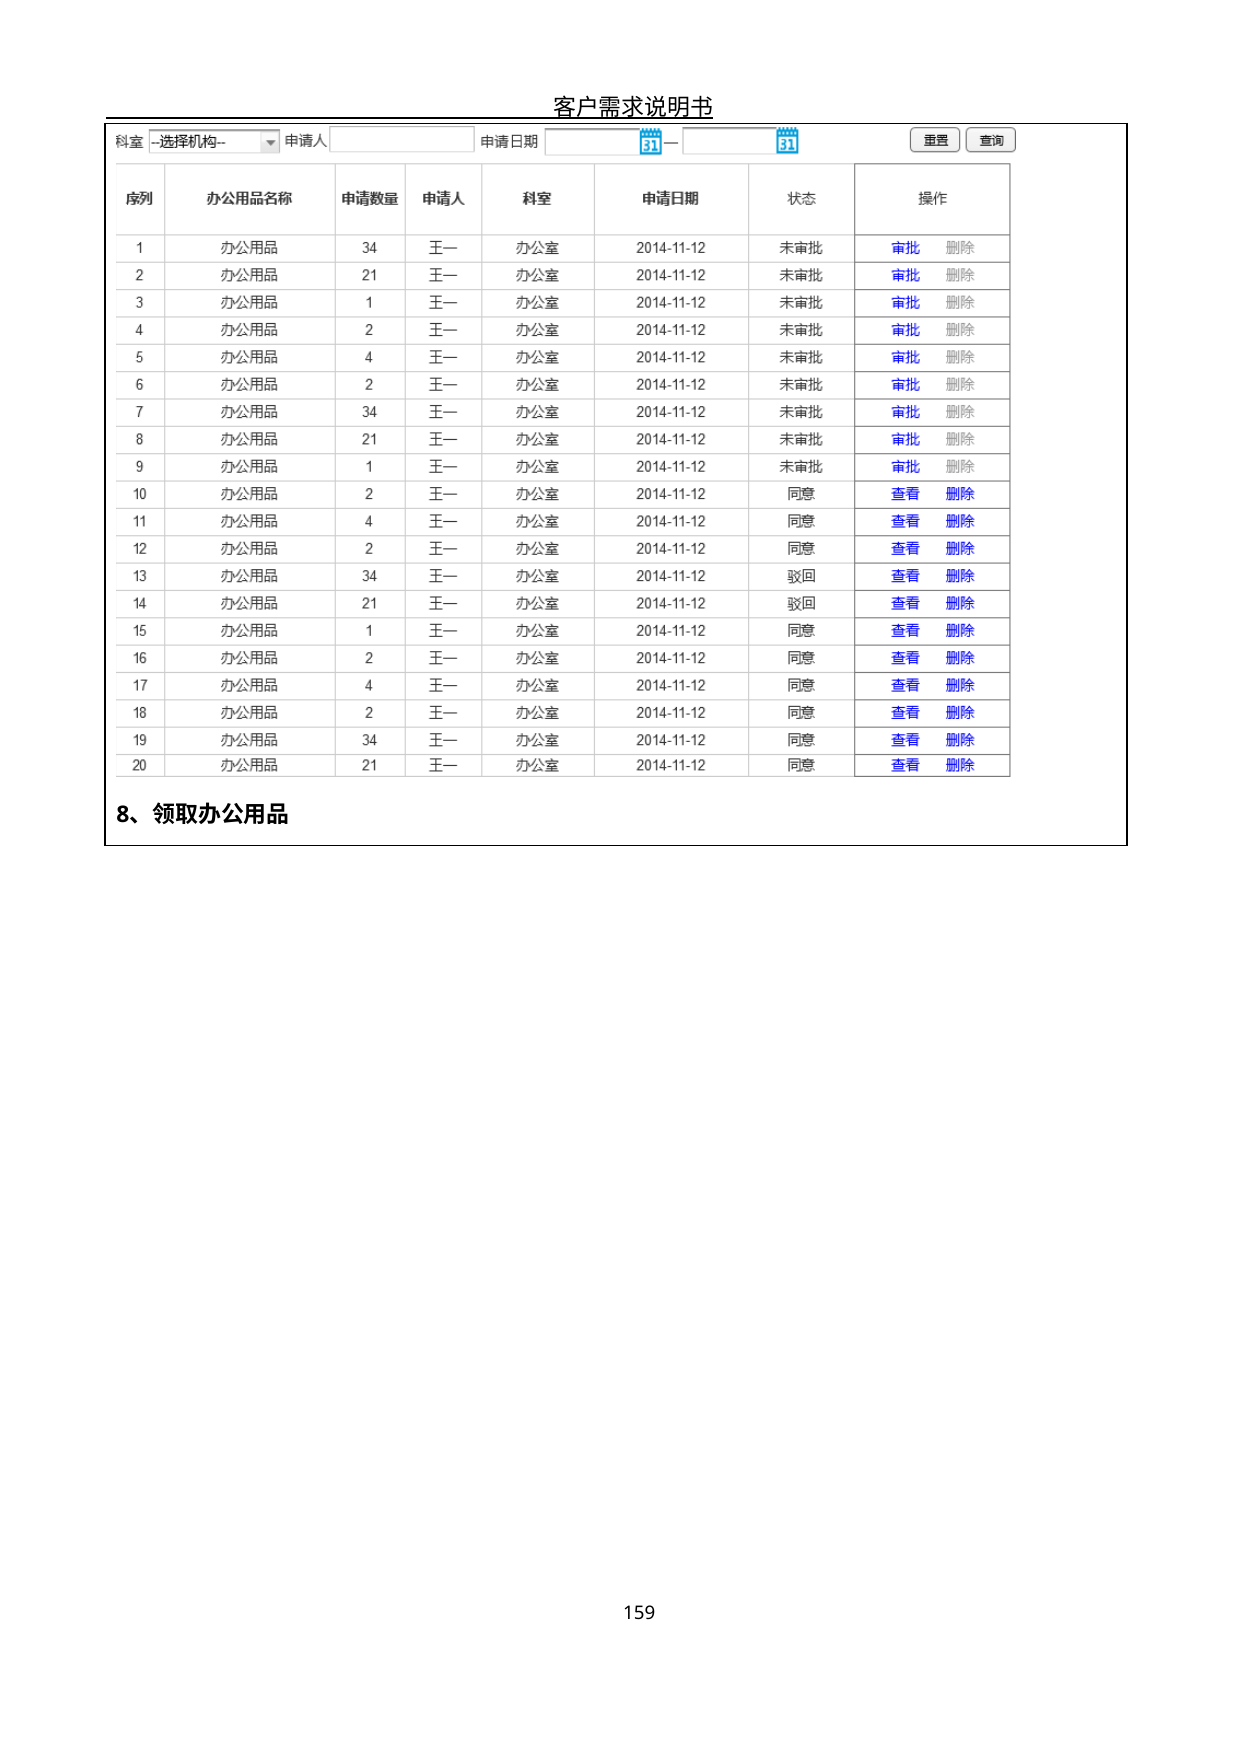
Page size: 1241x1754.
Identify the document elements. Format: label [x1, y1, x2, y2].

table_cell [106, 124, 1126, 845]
picture [116, 126, 1016, 777]
